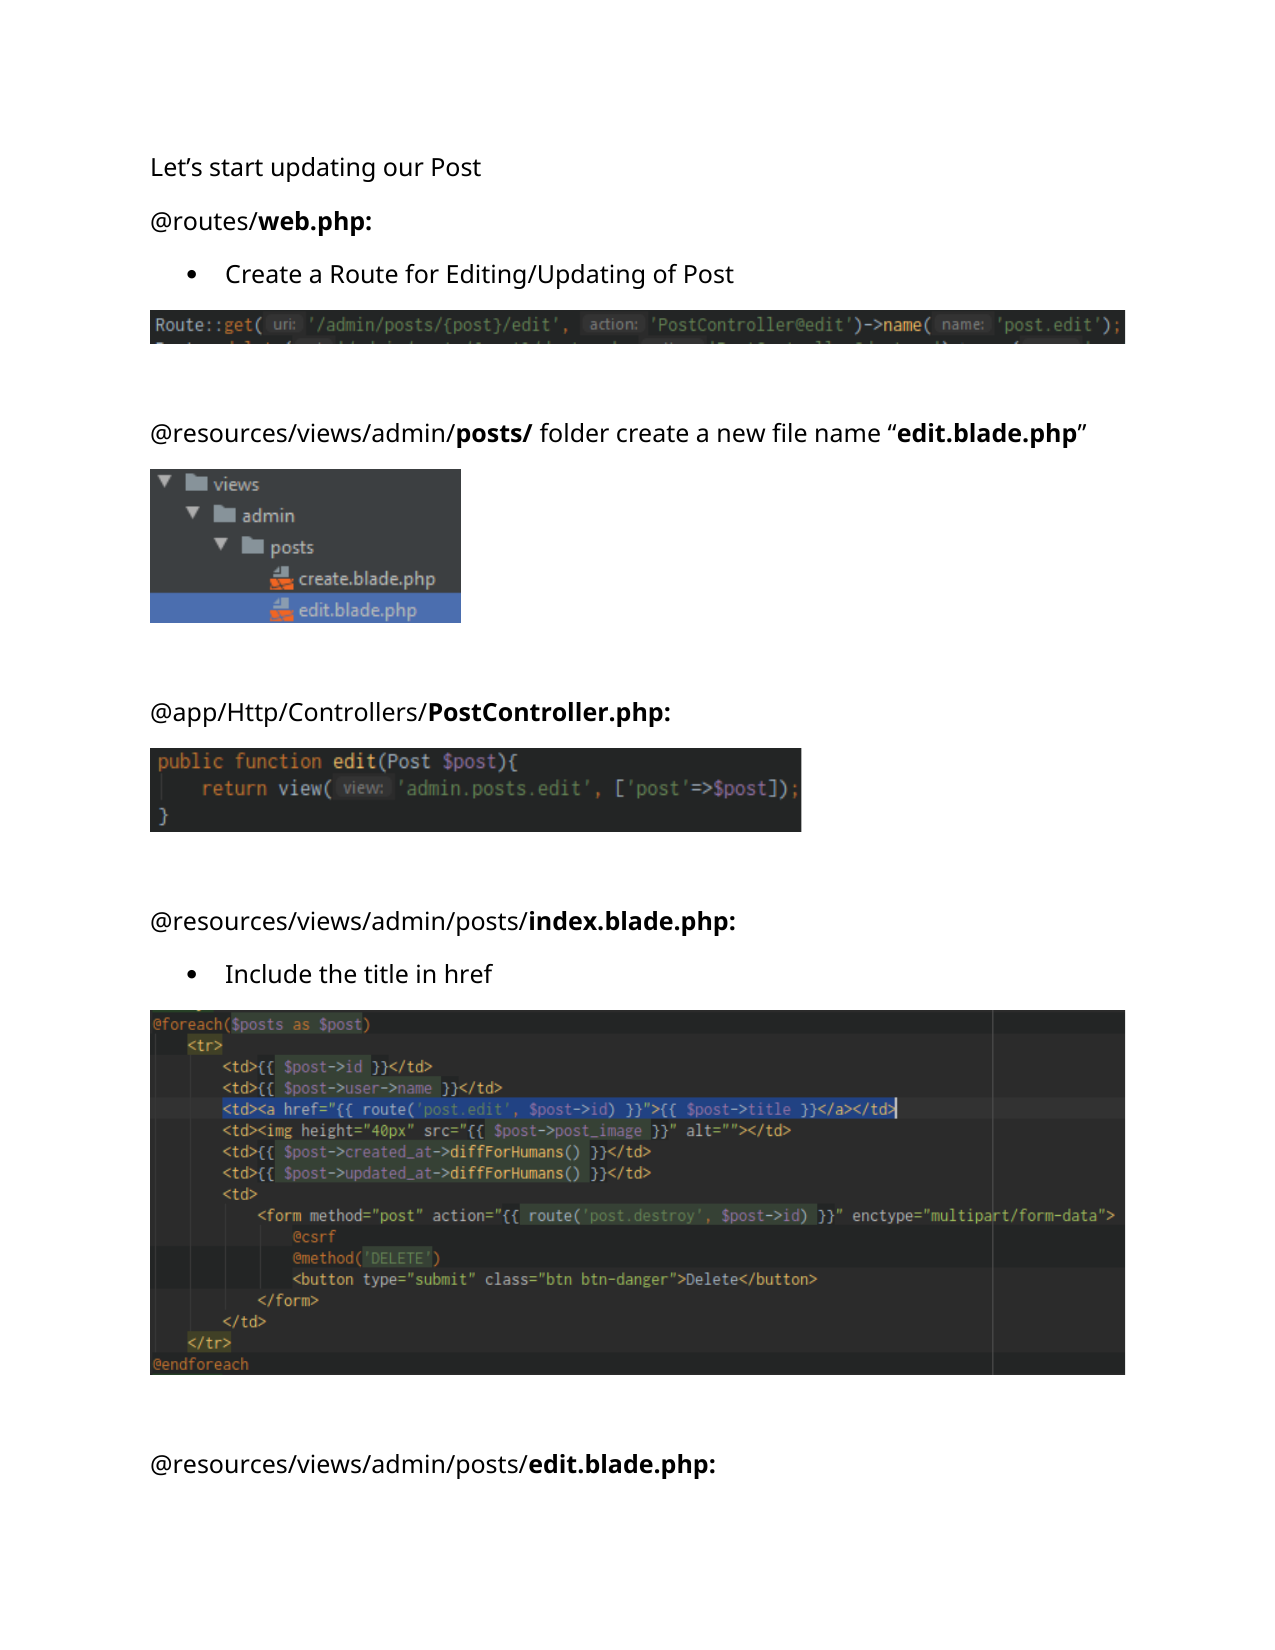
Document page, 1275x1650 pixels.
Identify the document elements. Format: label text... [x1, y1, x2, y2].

text @app/Http/Controllers/PostController.php: [150, 695, 1125, 729]
text @resources/views/admin/posts/ folder create a new file name “edit.blade.php” [150, 416, 1125, 450]
picture [150, 310, 1125, 344]
list Include the title in href [187, 957, 1125, 991]
picture [150, 1010, 1125, 1375]
picture [150, 469, 461, 623]
list Create a Route for Editing/Updating of Post [187, 257, 1125, 291]
text Let’s start updating our Post [150, 150, 1125, 184]
text @resources/views/admin/posts/edit.blade.php: [150, 1447, 1125, 1481]
picture [150, 748, 802, 832]
text @resources/views/admin/posts/index.blade.php: [150, 903, 1125, 937]
text @routes/web.php: [150, 203, 1125, 237]
